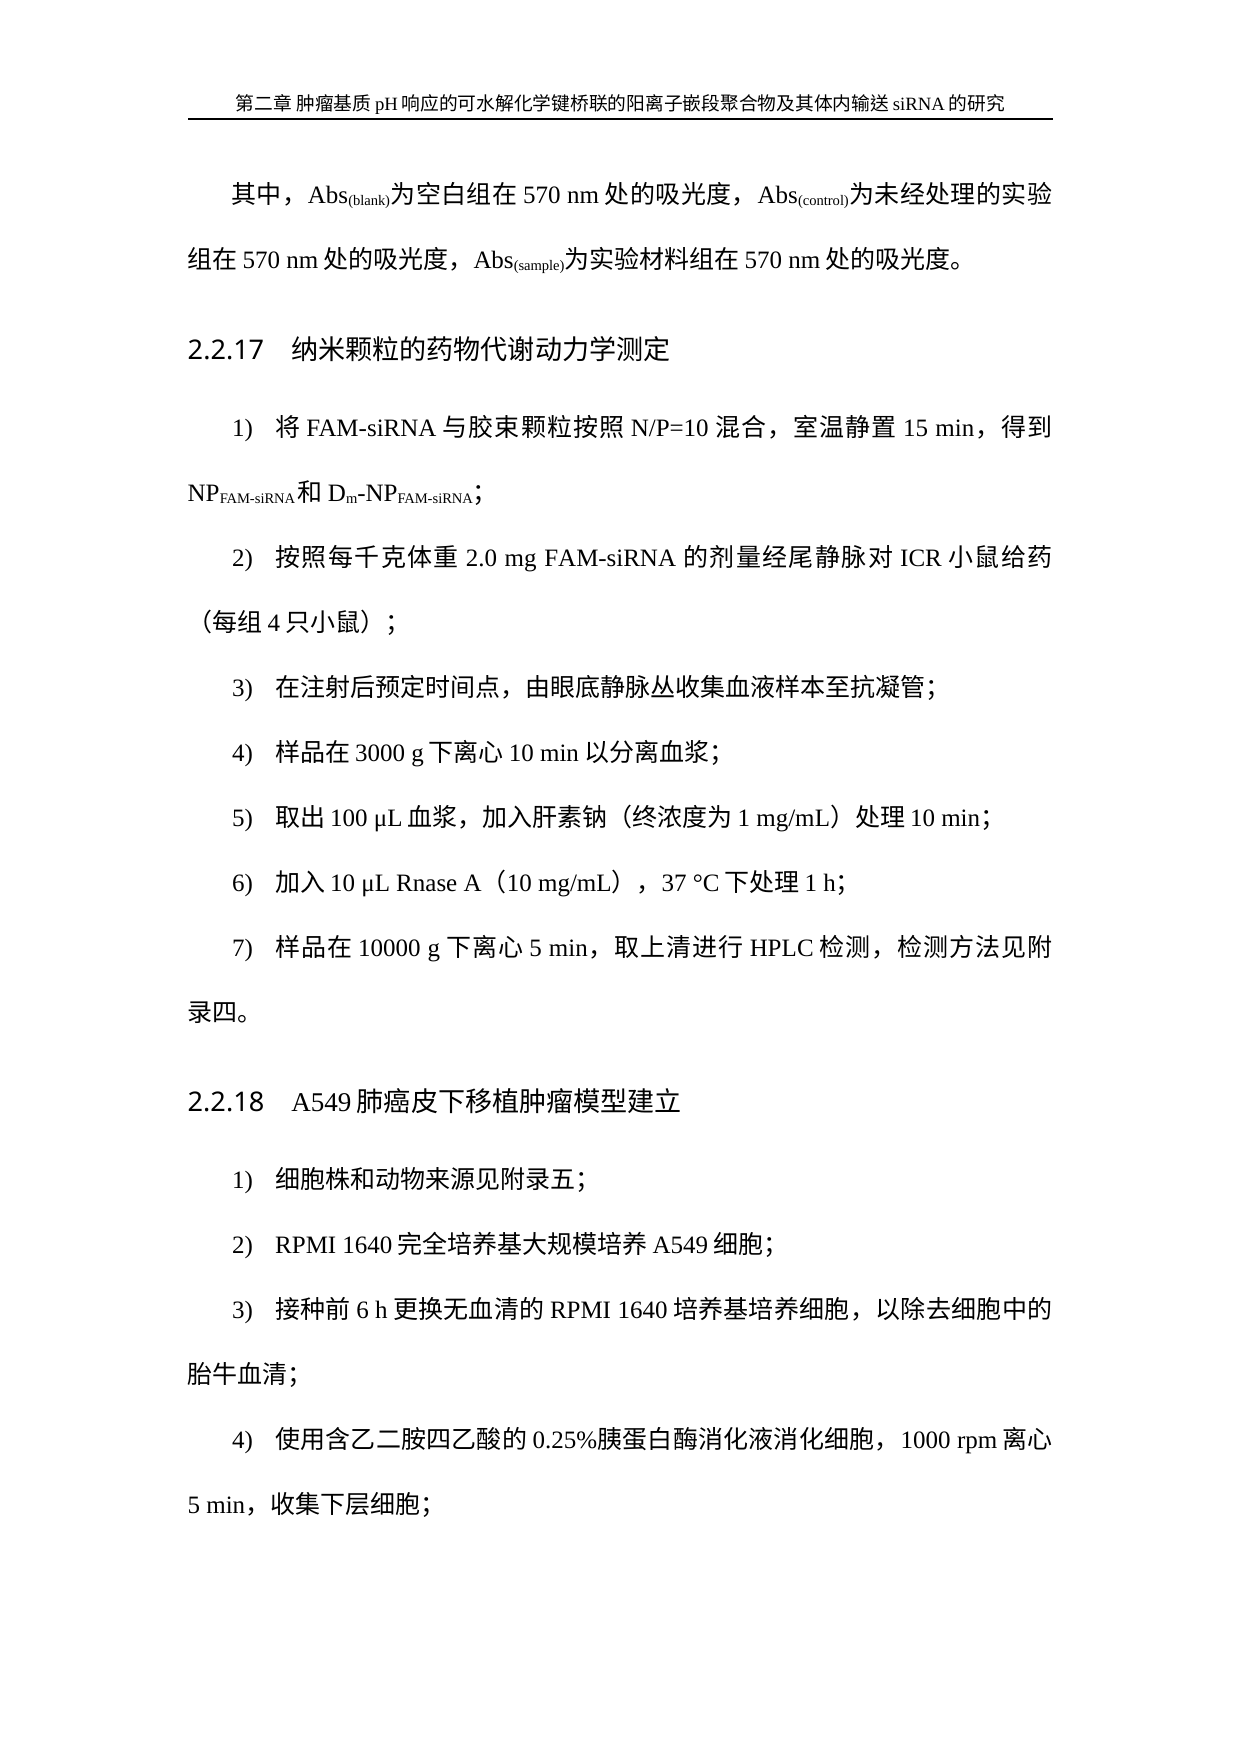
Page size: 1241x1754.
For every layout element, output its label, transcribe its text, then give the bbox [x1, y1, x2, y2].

list RPMI 1640完全培养基大规模培养A549细胞； [187, 1210, 1053, 1275]
list 细胞株和动物来源见附录五； [187, 1145, 1053, 1210]
list 接种前6 h更换无血清的RPMI 1640培养基培养细胞，以除去细胞中的胎牛血清； [187, 1275, 1053, 1405]
list 按照每千克体重2.0 mg FAM-siRNA的剂量经尾静脉对ICR小鼠给药（每组4只小鼠）； [187, 523, 1053, 653]
list 取出100 μL血浆，加入肝素钠（终浓度为1 mg/mL）处理10 min； [187, 783, 1053, 848]
list 加入10 μL Rnase A（10 mg/mL），37 °C下处理1 h； [187, 848, 1053, 913]
list 在注射后预定时间点，由眼底静脉丛收集血液样本至抗凝管； [187, 653, 1053, 718]
list 样品在10000 g下离心5 min，取上清进行HPLC检测，检测方法见附录四。 [187, 913, 1053, 1043]
subtitle 2.2.18 A549肺癌皮下移植肿瘤模型建立 [187, 1068, 1053, 1133]
text 其中，Abs(blank)为空白组在570 nm处的吸光度，Abs(control)为未经处理的实验组在570 nm处的吸光度，Abs(sample)为实验材料组在570 nm处的吸光度。 [187, 160, 1053, 290]
list 使用含乙二胺四乙酸的0.25%胰蛋白酶消化液消化细胞，1000 rpm离心5 min，收集下层细胞； [187, 1405, 1053, 1535]
list 将FAM-siRNA与胶束颗粒按照N/P=10混合，室温静置15 min，得到NPFAM-siRNA和Dm-NPFAM-siRNA； [187, 393, 1053, 523]
list 样品在3000 g下离心10 min以分离血浆； [187, 718, 1053, 783]
subtitle 2.2.17 纳米颗粒的药物代谢动力学测定 [187, 315, 1053, 380]
